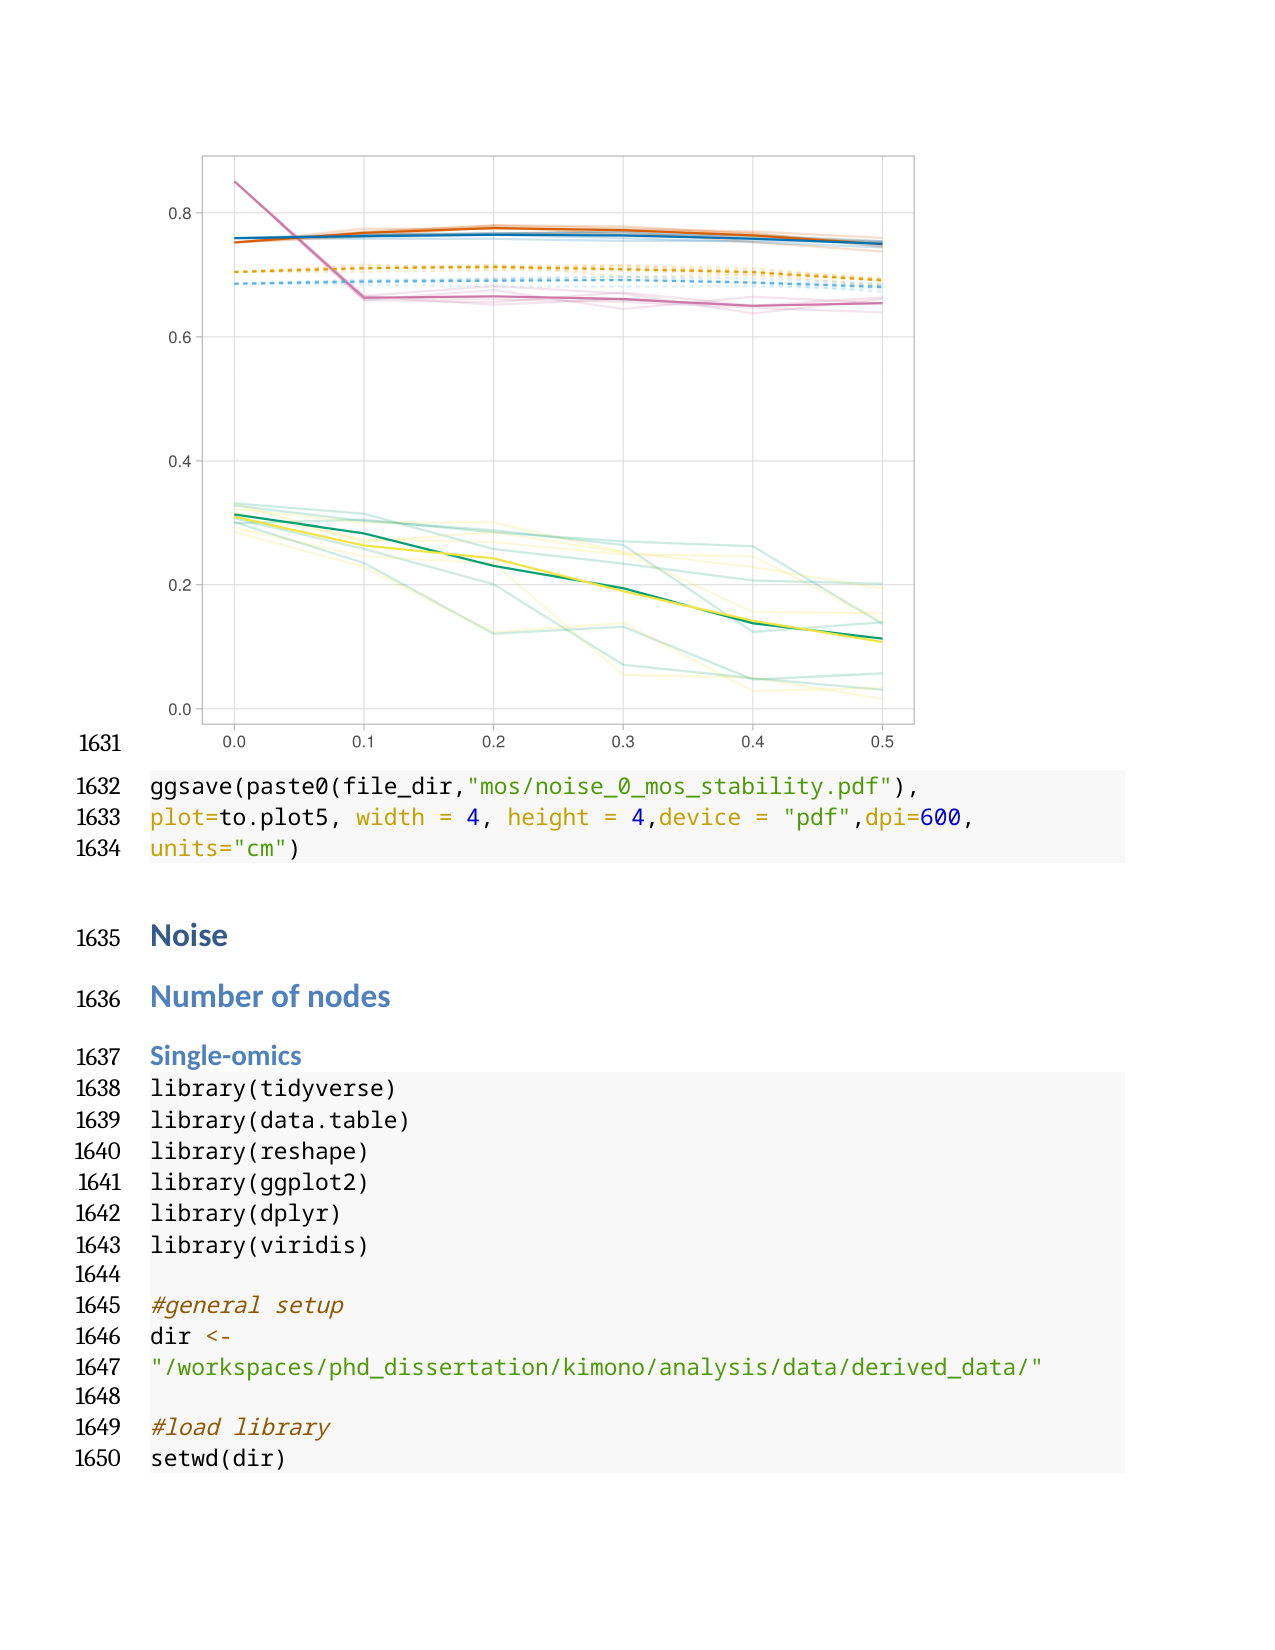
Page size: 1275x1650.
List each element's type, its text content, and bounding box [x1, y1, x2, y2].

subtitle Single-omics [150, 1037, 1125, 1072]
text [150, 1072, 1125, 1473]
subtitle Number of nodes [150, 975, 1125, 1016]
text ggsave(paste0(file_dir,"mos/noise_0_mos_stability.pdf"), plot=to.plot5, width = 4, height = 4,device = "pdf",dpi=600, units="cm") [301, 770, 1125, 863]
subtitle Noise [150, 913, 1125, 954]
picture [168, 150, 920, 751]
